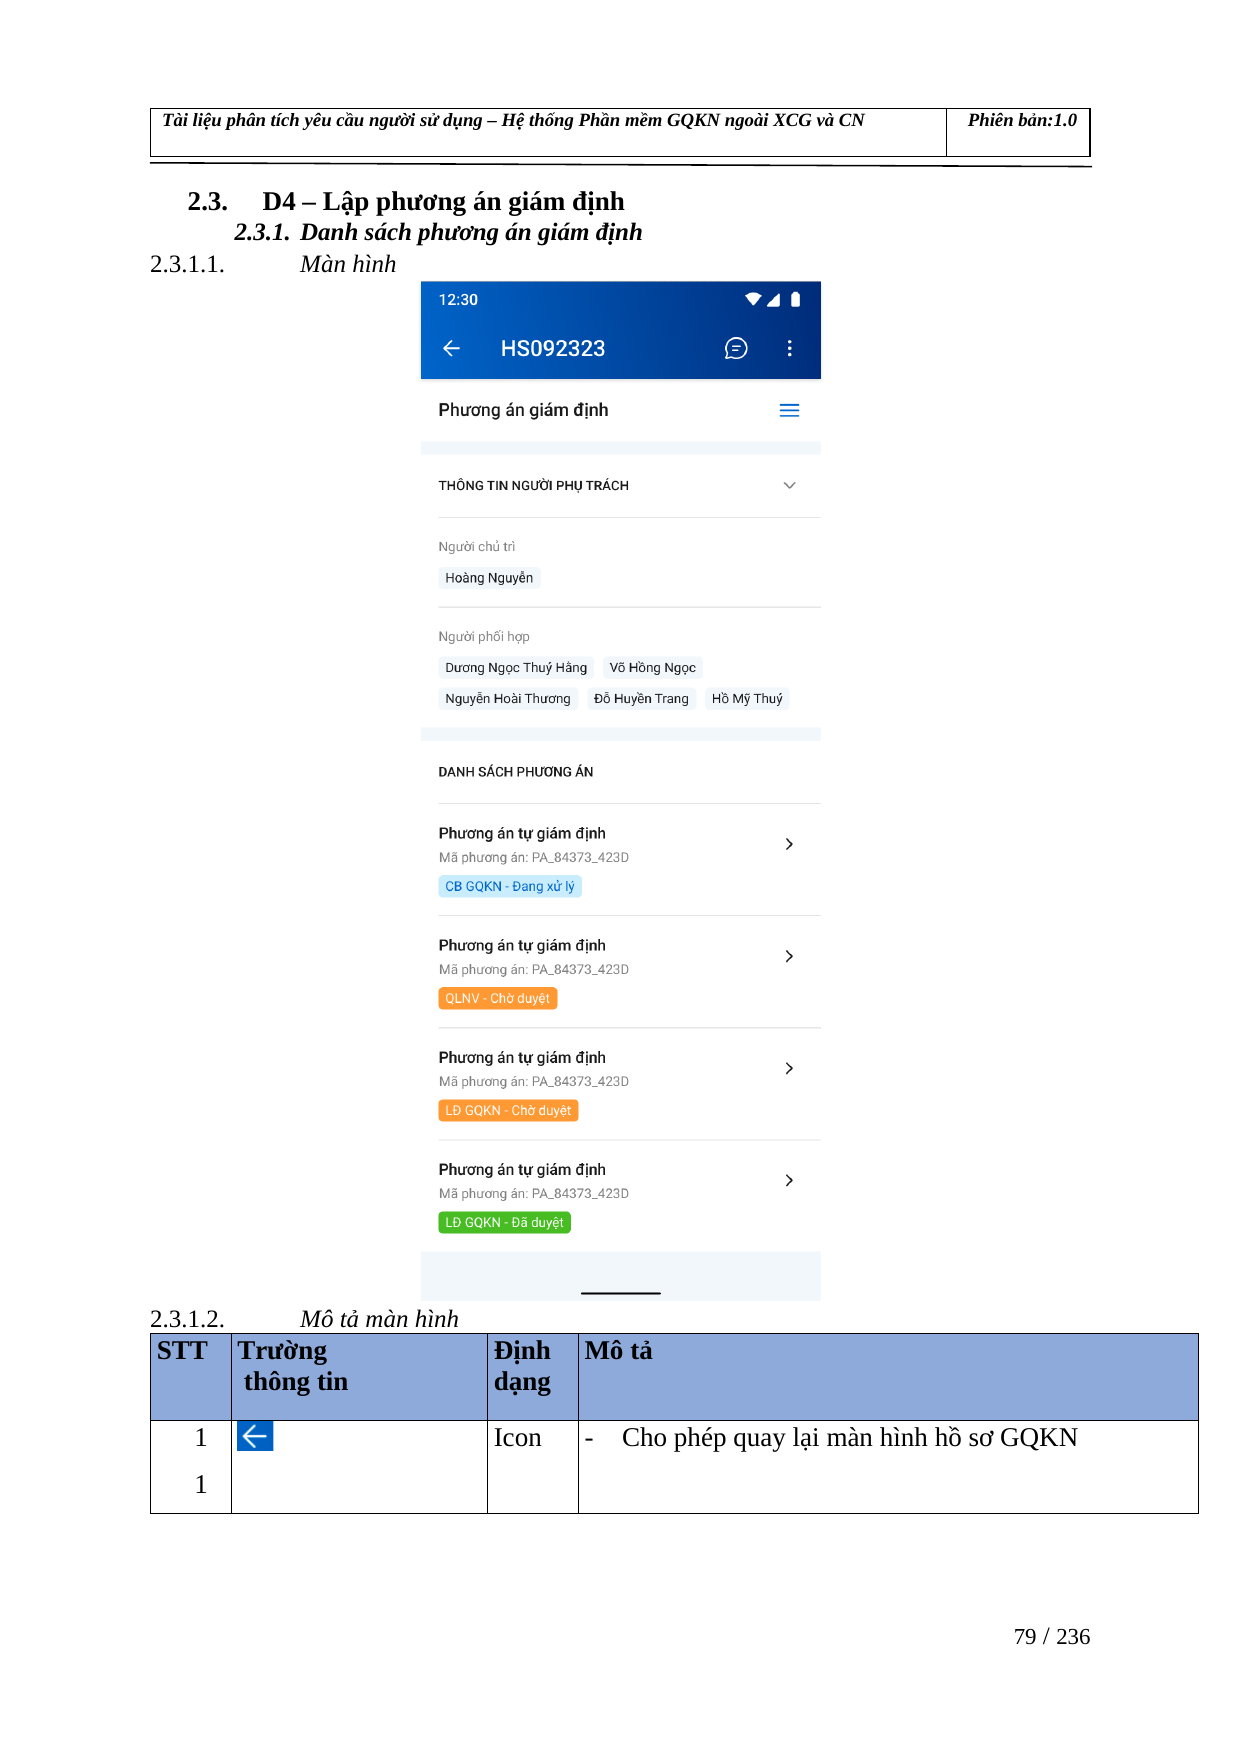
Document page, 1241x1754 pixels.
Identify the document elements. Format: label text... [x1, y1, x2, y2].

subtitle Mô tả màn hình [150, 1304, 1090, 1333]
table_cell Cho phép quay lại màn hình hồ sơ GQKN [579, 1421, 1198, 1513]
subtitle Màn hình [150, 249, 1090, 278]
picture [416, 278, 824, 1301]
table_header Trường thông tin [232, 1334, 487, 1420]
table_cell 1 [151, 1421, 231, 1513]
subtitle D4 – Lập phương án giám định [187, 185, 1090, 217]
table_header Mô tả [579, 1334, 1198, 1420]
table_header Định dạng [488, 1334, 578, 1420]
picture [237, 1421, 274, 1451]
table_cell [232, 1421, 487, 1513]
table_header STT [151, 1334, 231, 1420]
table_cell Icon [488, 1421, 578, 1513]
subtitle Danh sách phương án giám định [234, 217, 1090, 245]
